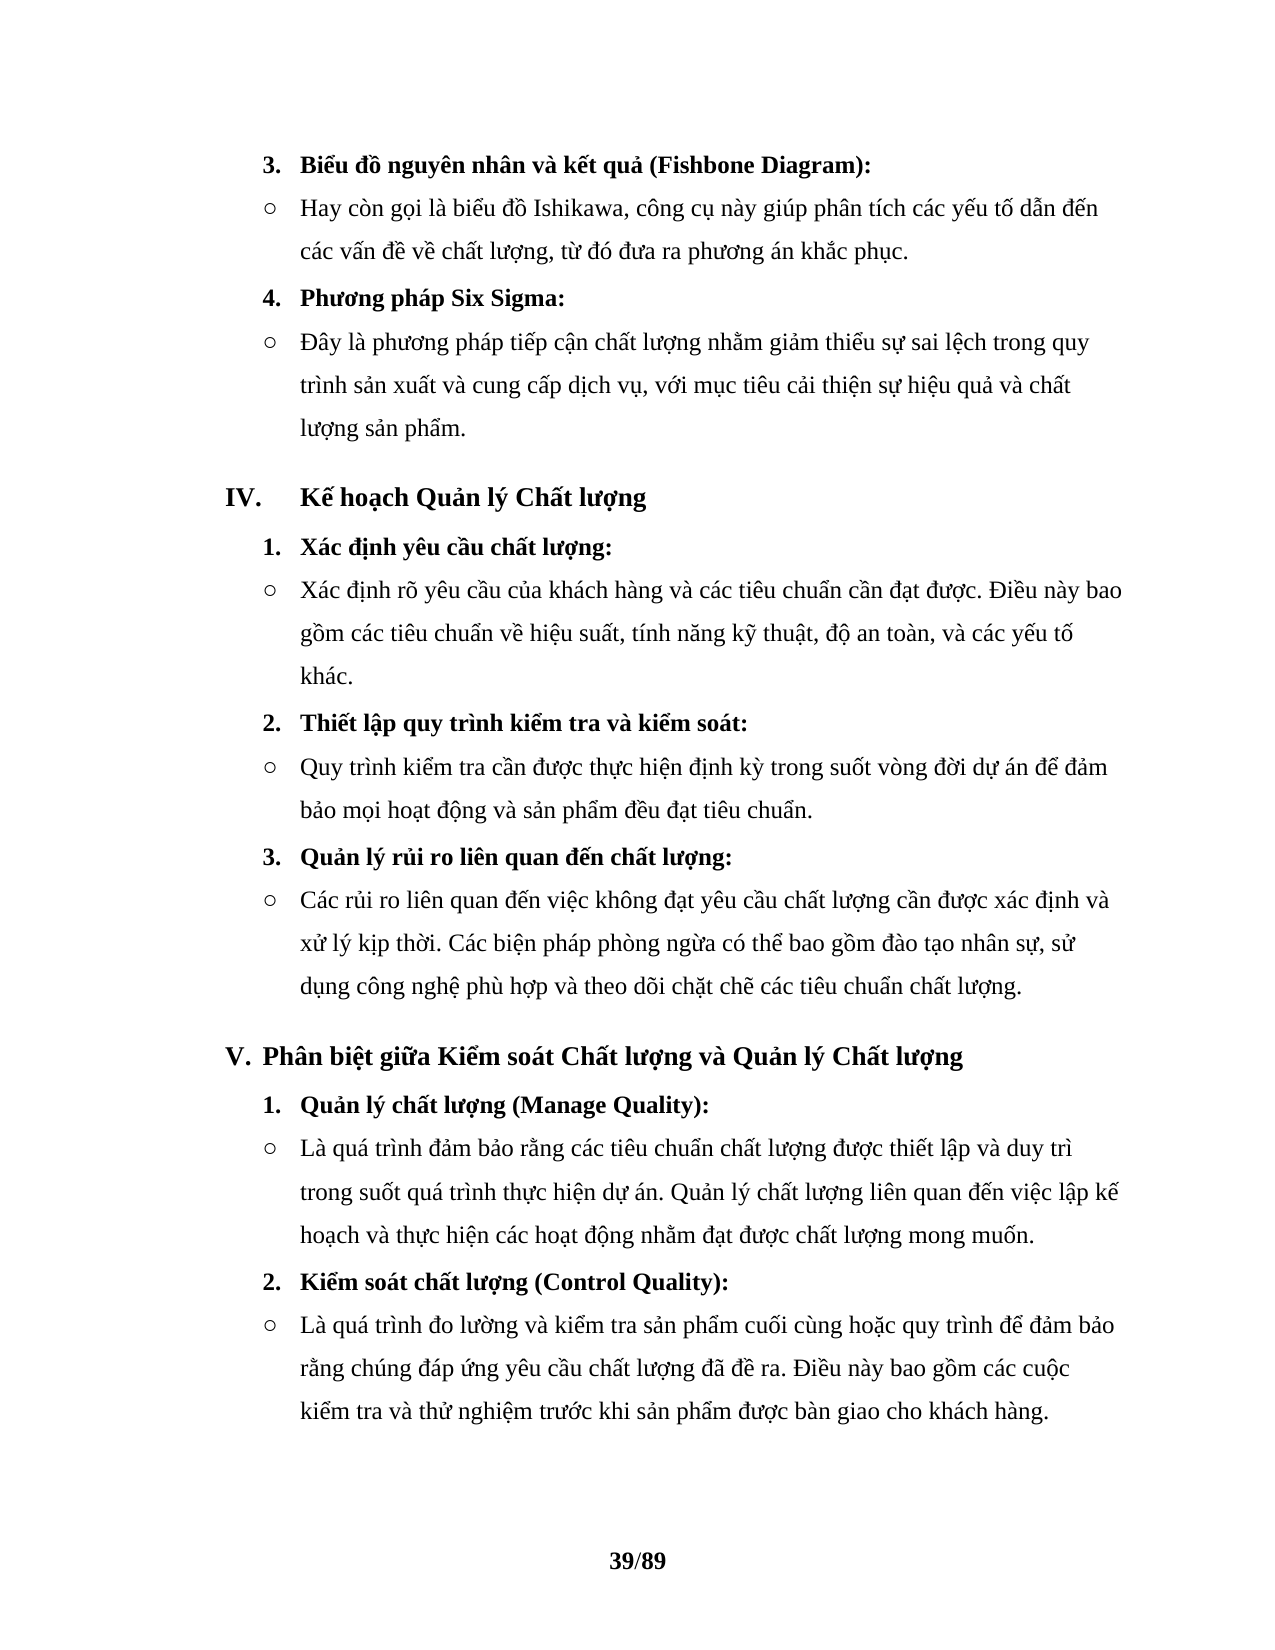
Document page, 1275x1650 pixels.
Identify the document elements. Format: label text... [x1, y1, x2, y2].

list Hay còn gọi là biểu đồ Ishikawa, công cụ này giúp phân tích các yếu tố dẫn đến các vấn đề về chất lượng, từ đó đưa ra phương án khắc phục. [262, 193, 1125, 265]
subtitle Biểu đồ nguyên nhân và kết quả (Fishbone Diagram): [262, 150, 1125, 179]
list Đây là phương pháp tiếp cận chất lượng nhằm giảm thiểu sự sai lệch trong quy trình sản xuất và cung cấp dịch vụ, với mục tiêu cải thiện sự hiệu quả và chất lượng sản phẩm. [262, 327, 1125, 442]
subtitle Phân biệt giữa Kiểm soát Chất lượng và Quản lý Chất lượng [225, 1039, 1125, 1071]
subtitle Kiểm soát chất lượng (Control Quality): [262, 1267, 1125, 1296]
subtitle Phương pháp Six Sigma: [262, 283, 1125, 312]
subtitle Xác định yêu cầu chất lượng: [262, 532, 1125, 561]
subtitle Quản lý rủi ro liên quan đến chất lượng: [262, 842, 1125, 871]
list Là quá trình đo lường và kiểm tra sản phẩm cuối cùng hoặc quy trình để đảm bảo rằng chúng đáp ứng yêu cầu chất lượng đã đề ra. Điều này bao gồm các cuộc kiểm tra và thử nghiệm trước khi sản phẩm được bàn giao cho khách hàng. [262, 1310, 1125, 1425]
subtitle Quản lý chất lượng (Manage Quality): [262, 1090, 1125, 1119]
subtitle Kế hoạch Quản lý Chất lượng [225, 481, 1125, 512]
list Các rủi ro liên quan đến việc không đạt yêu cầu chất lượng cần được xác định và xử lý kịp thời. Các biện pháp phòng ngừa có thể bao gồm đào tạo nhân sự, sử dụng công nghệ phù hợp và theo dõi chặt chẽ các tiêu chuẩn chất lượng. [262, 885, 1125, 1000]
list Là quá trình đảm bảo rằng các tiêu chuẩn chất lượng được thiết lập và duy trì trong suốt quá trình thực hiện dự án. Quản lý chất lượng liên quan đến việc lập kế hoạch và thực hiện các hoạt động nhằm đạt được chất lượng mong muốn. [262, 1133, 1125, 1248]
list Quy trình kiểm tra cần được thực hiện định kỳ trong suốt vòng đời dự án để đảm bảo mọi hoạt động và sản phẩm đều đạt tiêu chuẩn. [262, 752, 1125, 823]
list Xác định rõ yêu cầu của khách hàng và các tiêu chuẩn cần đạt được. Điều này bao gồm các tiêu chuẩn về hiệu suất, tính năng kỹ thuật, độ an toàn, và các yếu tố khác. [262, 575, 1125, 690]
subtitle Thiết lập quy trình kiểm tra và kiểm soát: [262, 708, 1125, 737]
